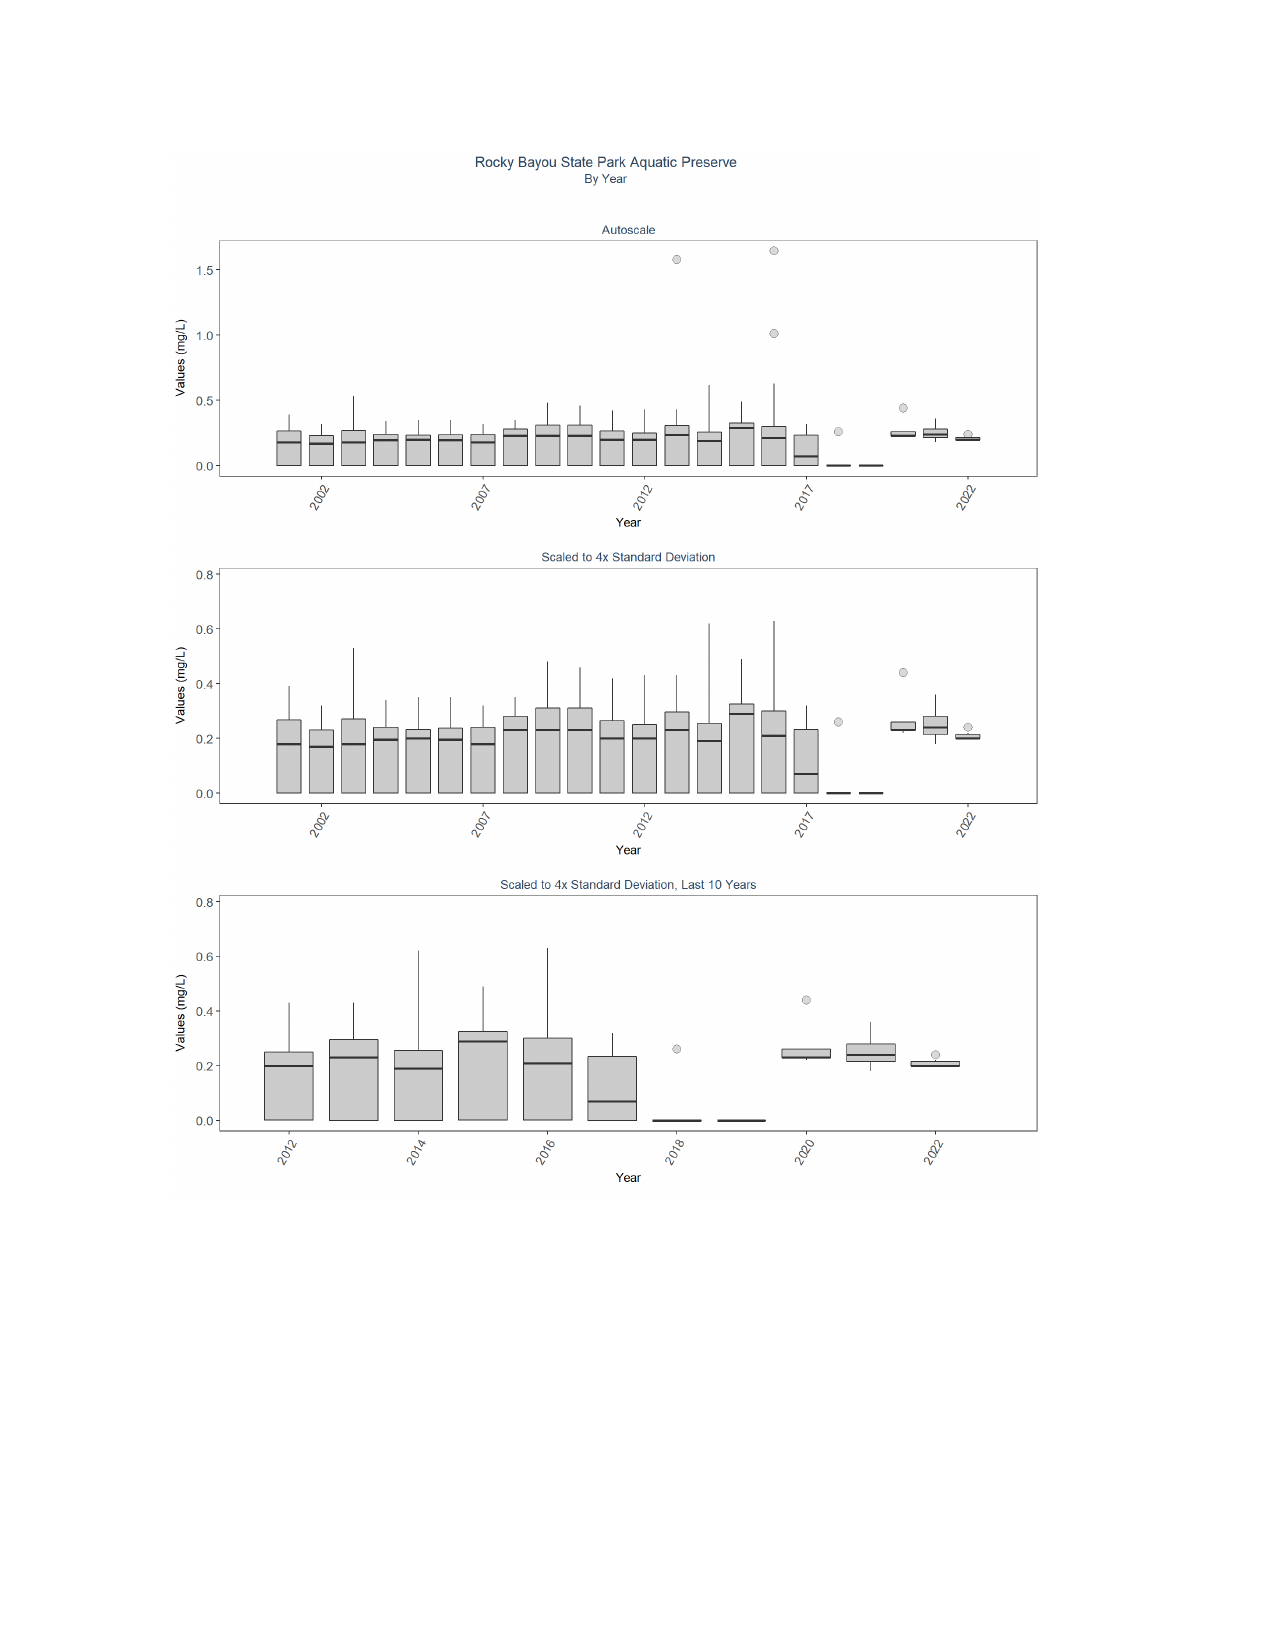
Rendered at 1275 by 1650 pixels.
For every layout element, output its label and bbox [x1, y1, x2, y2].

picture [168, 150, 1044, 1200]
